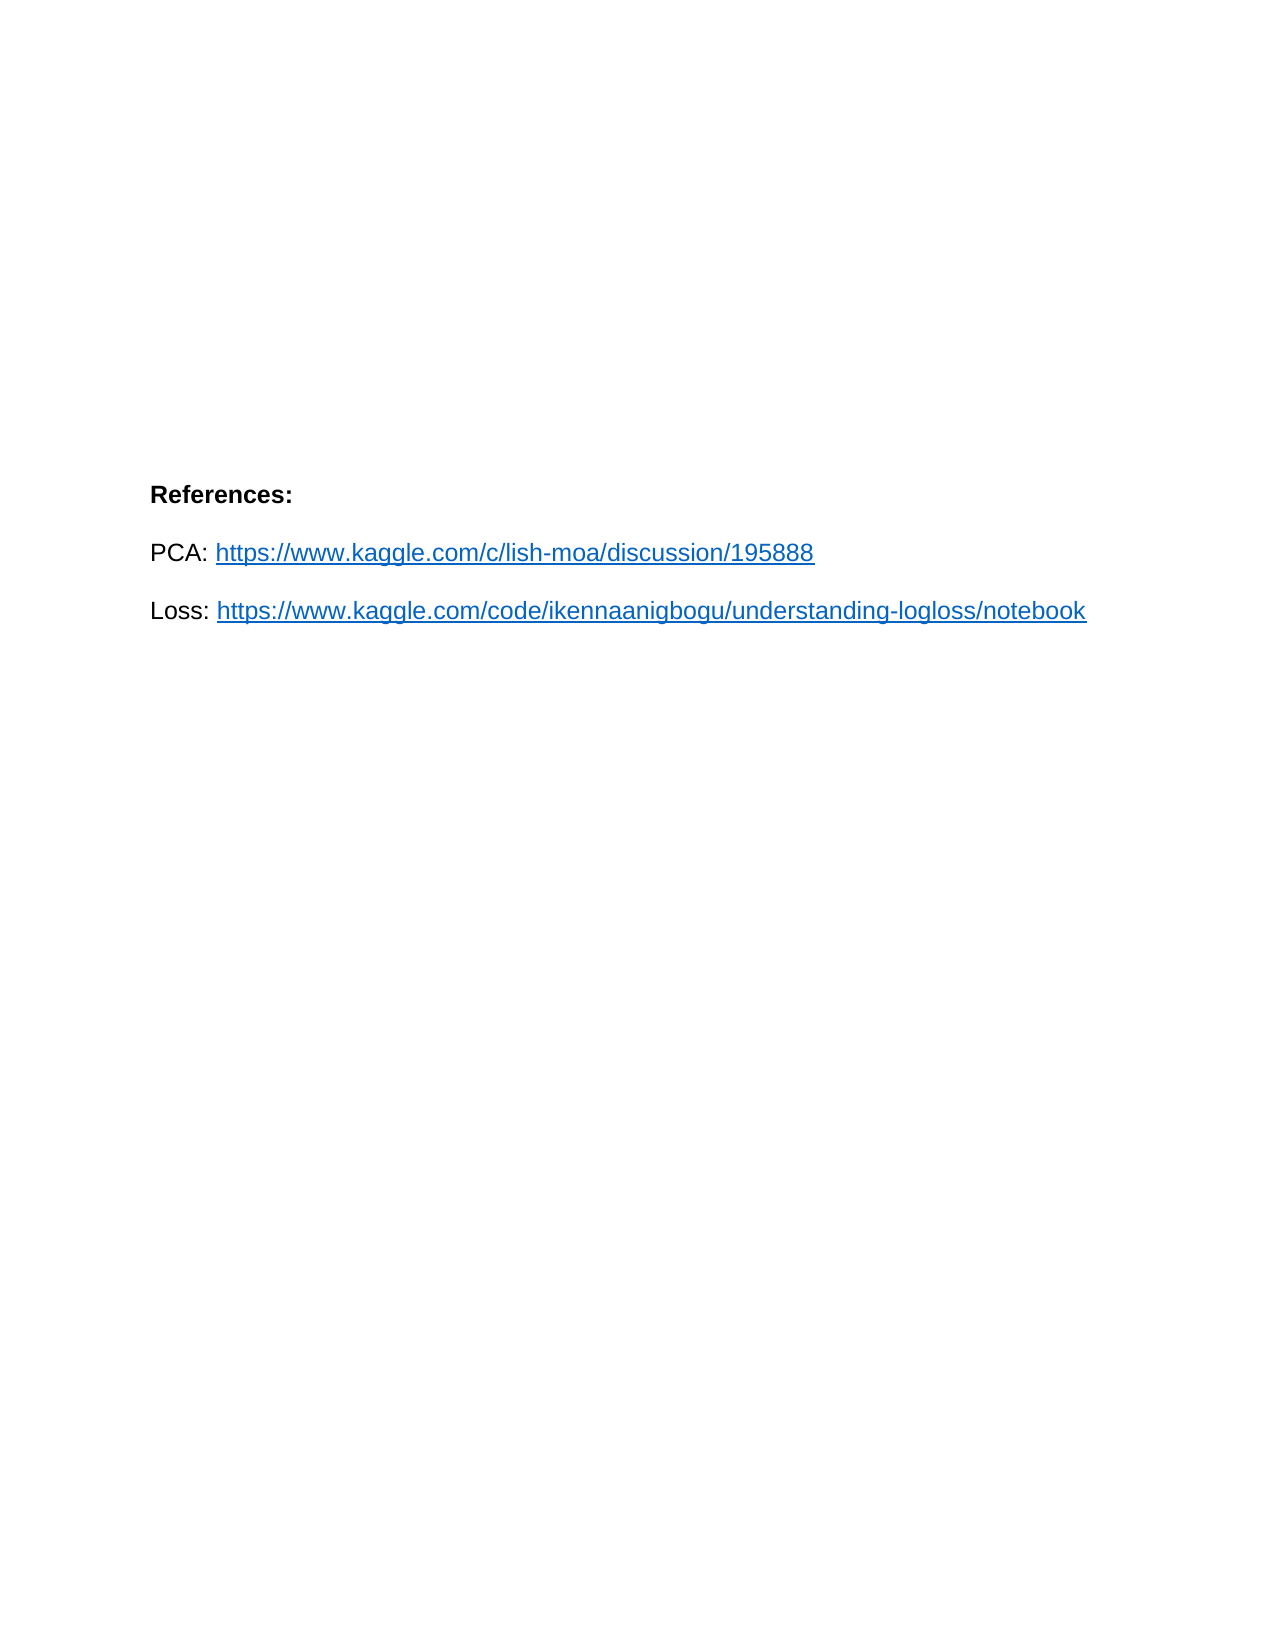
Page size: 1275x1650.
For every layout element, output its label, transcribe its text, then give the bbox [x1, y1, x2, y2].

text PCA: https://www.kaggle.com/c/lish-moa/discussion/195888 [150, 538, 1125, 567]
text Loss: https://www.kaggle.com/code/ikennaanigbogu/understanding-logloss/notebook [150, 596, 1125, 625]
text References: [150, 480, 1125, 509]
